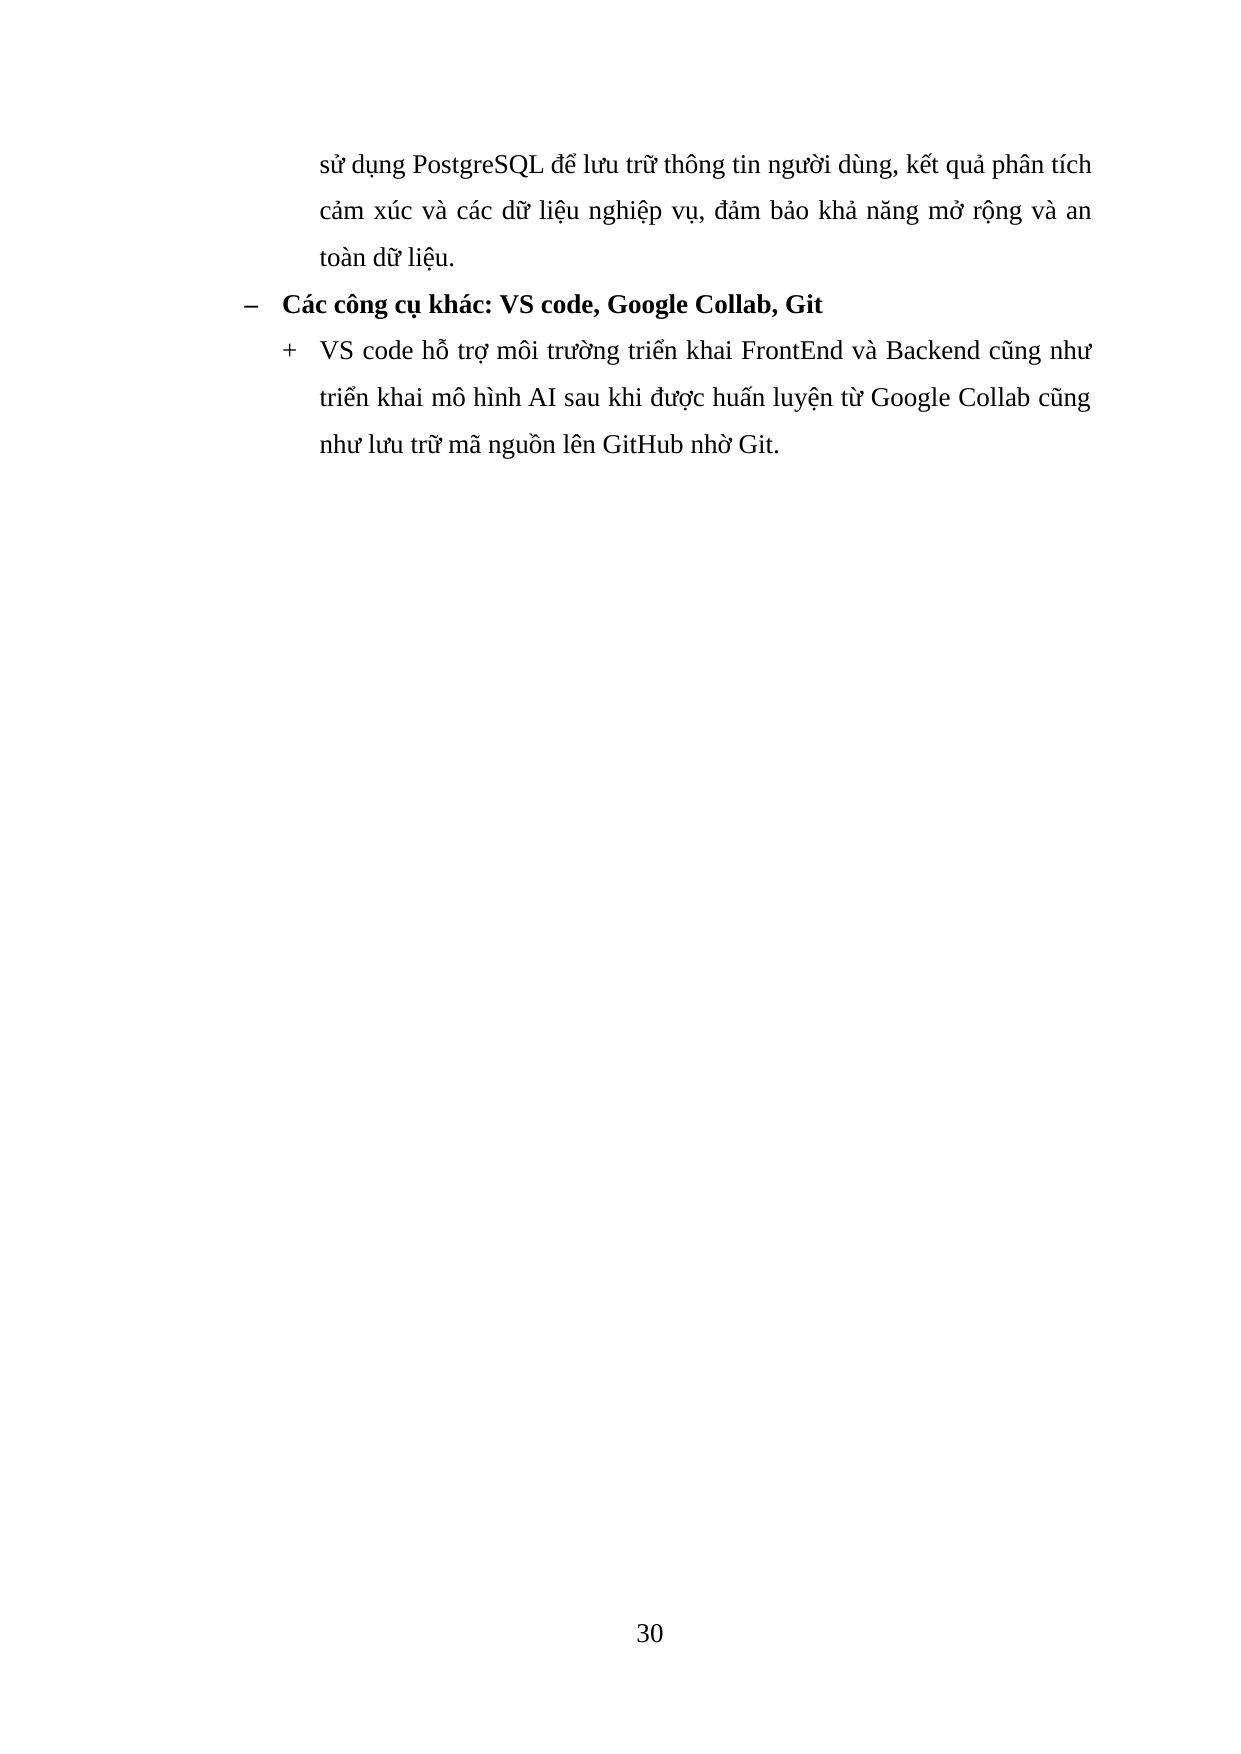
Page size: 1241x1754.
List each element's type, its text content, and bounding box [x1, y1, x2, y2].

list Các công cụ khác: VS code, Google Collab, Git [244, 288, 1092, 319]
list VS code hỗ trợ môi trường triển khai FrontEnd và Backend cũng như triển khai mô hình AI sau khi được huấn luyện từ Google Collab cũng như lưu trữ mã nguồn lên GitHub nhờ Git. [282, 334, 1092, 459]
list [282, 148, 1092, 272]
